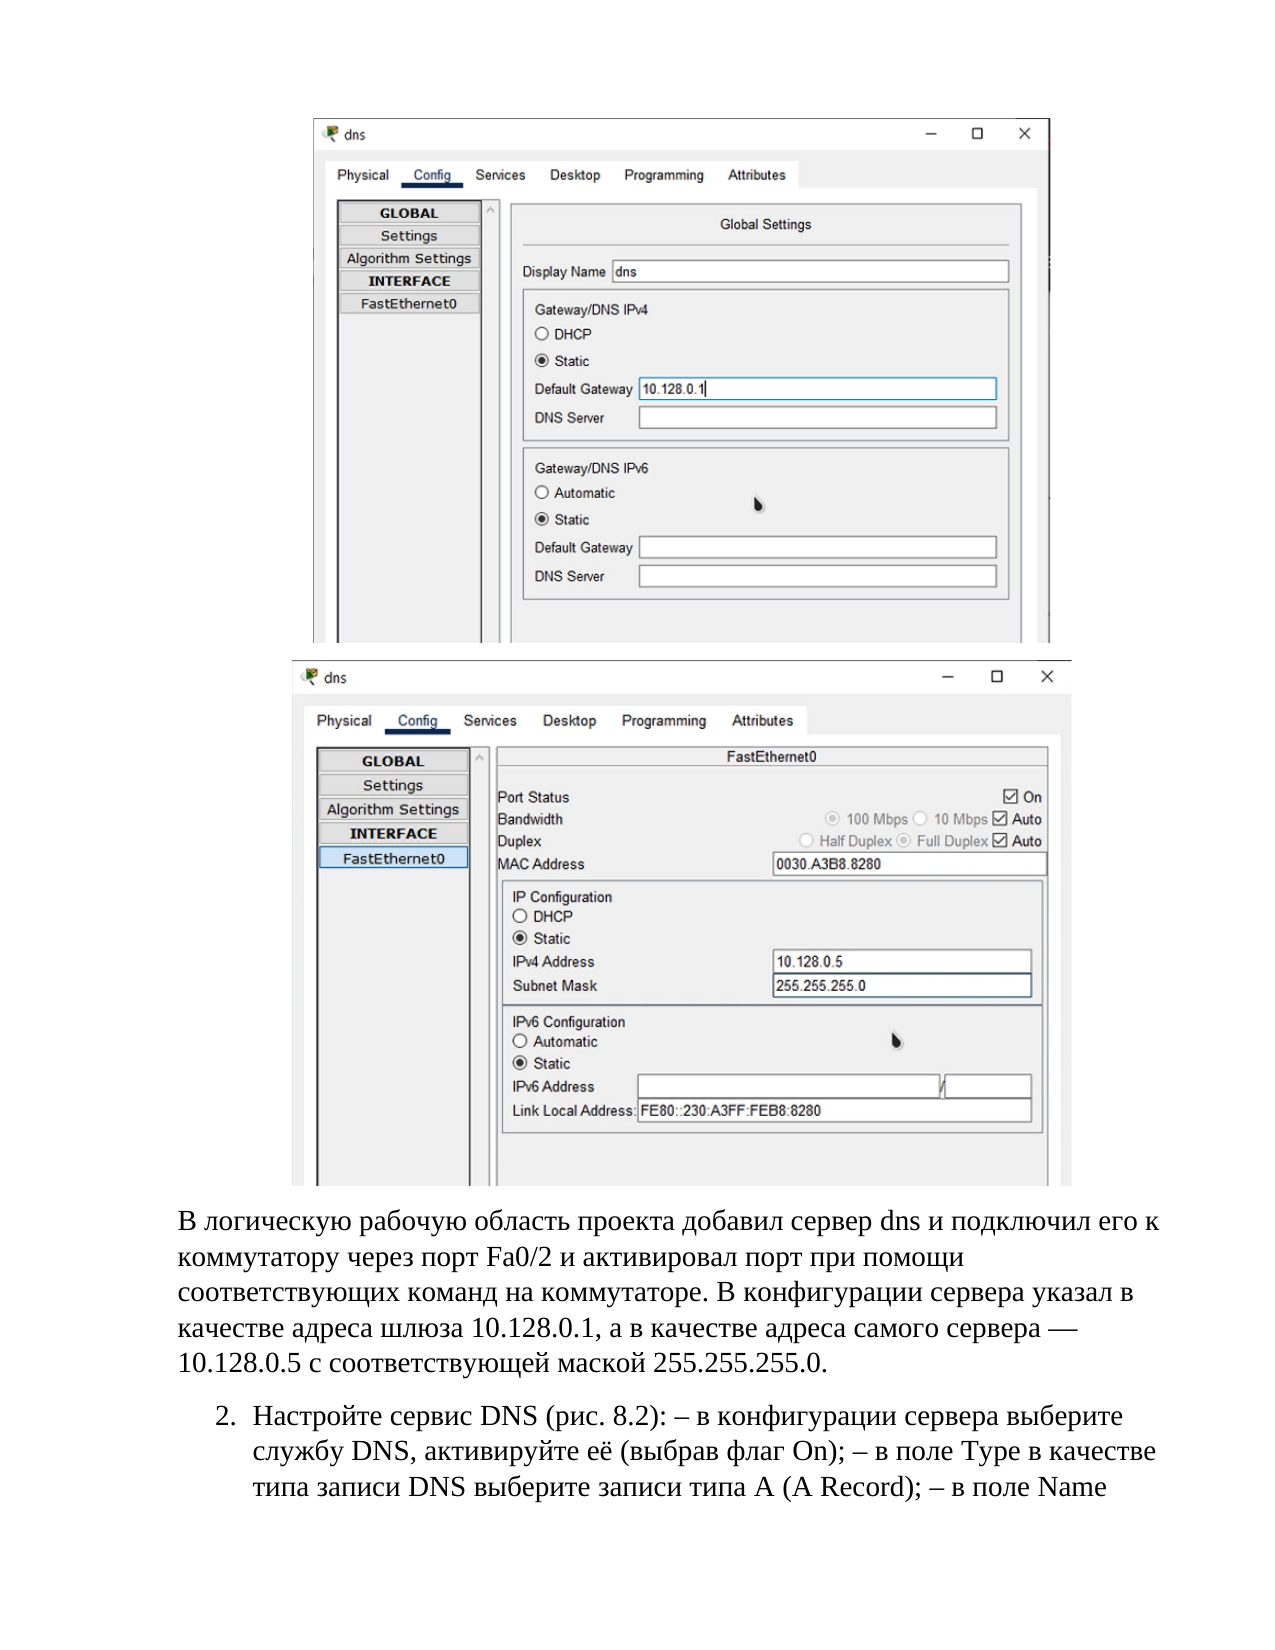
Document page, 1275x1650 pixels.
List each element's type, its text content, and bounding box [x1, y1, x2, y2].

text В логическую рабочую область проекта добавил сервер dns и подключил его к коммутатору через порт Fa0/2 и активировал порт при помощи соответствующих команд на коммутаторе. В конфигурации сервера указал в качестве адреса шлюза 10.128.0.1, а в качестве адреса самого сервера — 10.128.0.5 с соответствующей маской 255.255.255.0. [177, 1203, 1186, 1379]
picture [292, 660, 1072, 1186]
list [215, 1398, 1186, 1502]
picture [313, 118, 1051, 643]
